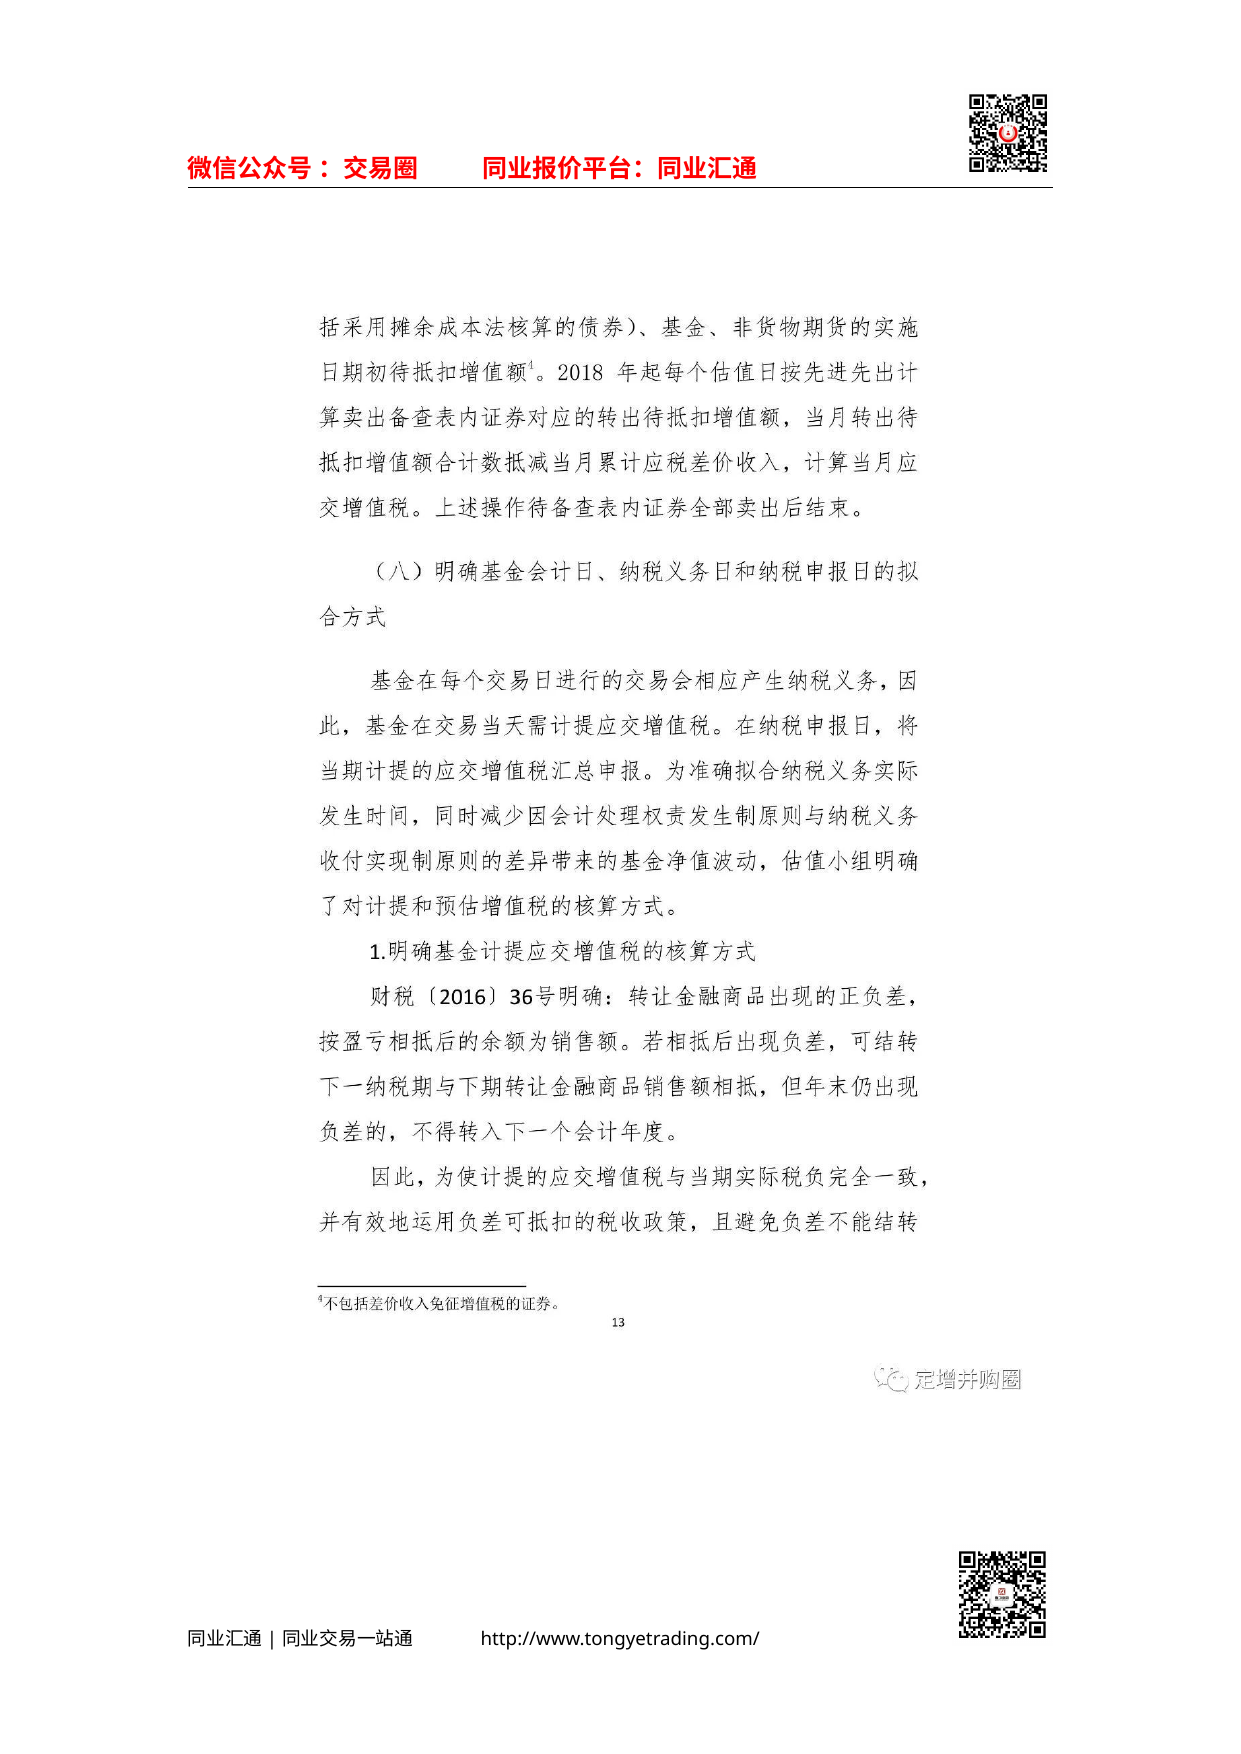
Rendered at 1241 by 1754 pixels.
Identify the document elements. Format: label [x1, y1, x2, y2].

picture [952, 1544, 1053, 1646]
picture [963, 88, 1053, 178]
picture [187, 200, 1049, 1417]
